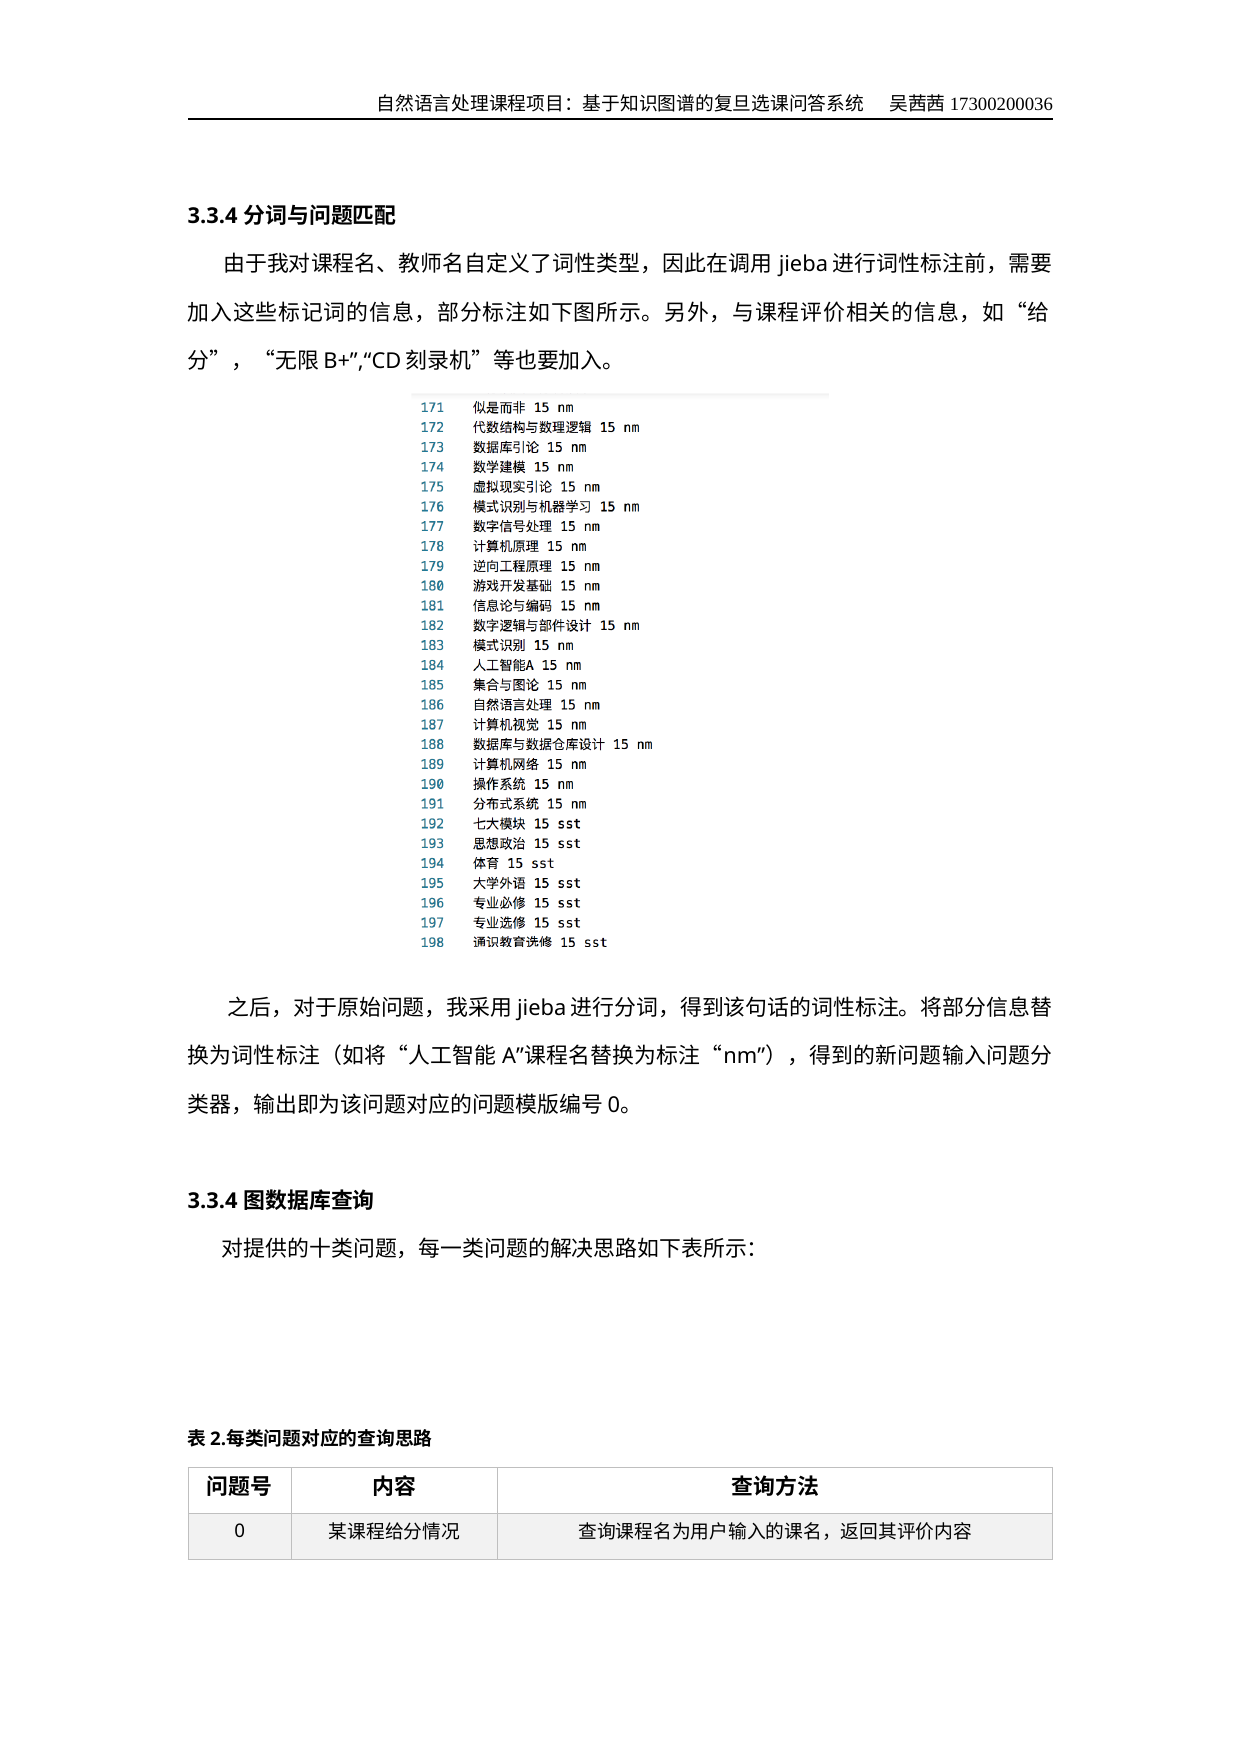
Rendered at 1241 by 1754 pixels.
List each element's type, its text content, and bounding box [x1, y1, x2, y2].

text 3.3.4 分词与问题匹配 [187, 197, 1053, 230]
text 3.3.4 图数据库查询 [187, 1182, 1053, 1215]
table_header 问题号 [189, 1468, 291, 1513]
table_header 查询方法 [498, 1468, 1052, 1513]
text 表2.每类问题对应的查询思路 [187, 1421, 1053, 1454]
table_cell 查询课程名为用户输入的课名，返回其评价内容 [498, 1514, 1052, 1559]
text 之后，对于原始问题，我采用jieba进行分词，得到该句话的词性标注。将部分信息替换为词性标注（如将“人工智能A”课程名替换为标注“nm”），得到的新问题输入问题分类器，输出即为该问题对应的问题模版编号0。 [187, 989, 1053, 1119]
table_header 内容 [292, 1468, 497, 1513]
table_cell 0 [189, 1514, 291, 1559]
picture [411, 391, 829, 947]
table_cell 某课程给分情况 [292, 1514, 497, 1559]
text 由于我对课程名、教师名自定义了词性类型，因此在调用jieba进行词性标注前，需要加入这些标记词的信息，部分标注如下图所示。另外，与课程评价相关的信息，如“给分”，“无限B+”,“CD刻录机”等也要加入。 [187, 246, 1053, 376]
text 对提供的十类问题，每一类问题的解决思路如下表所示： [187, 1231, 1053, 1263]
